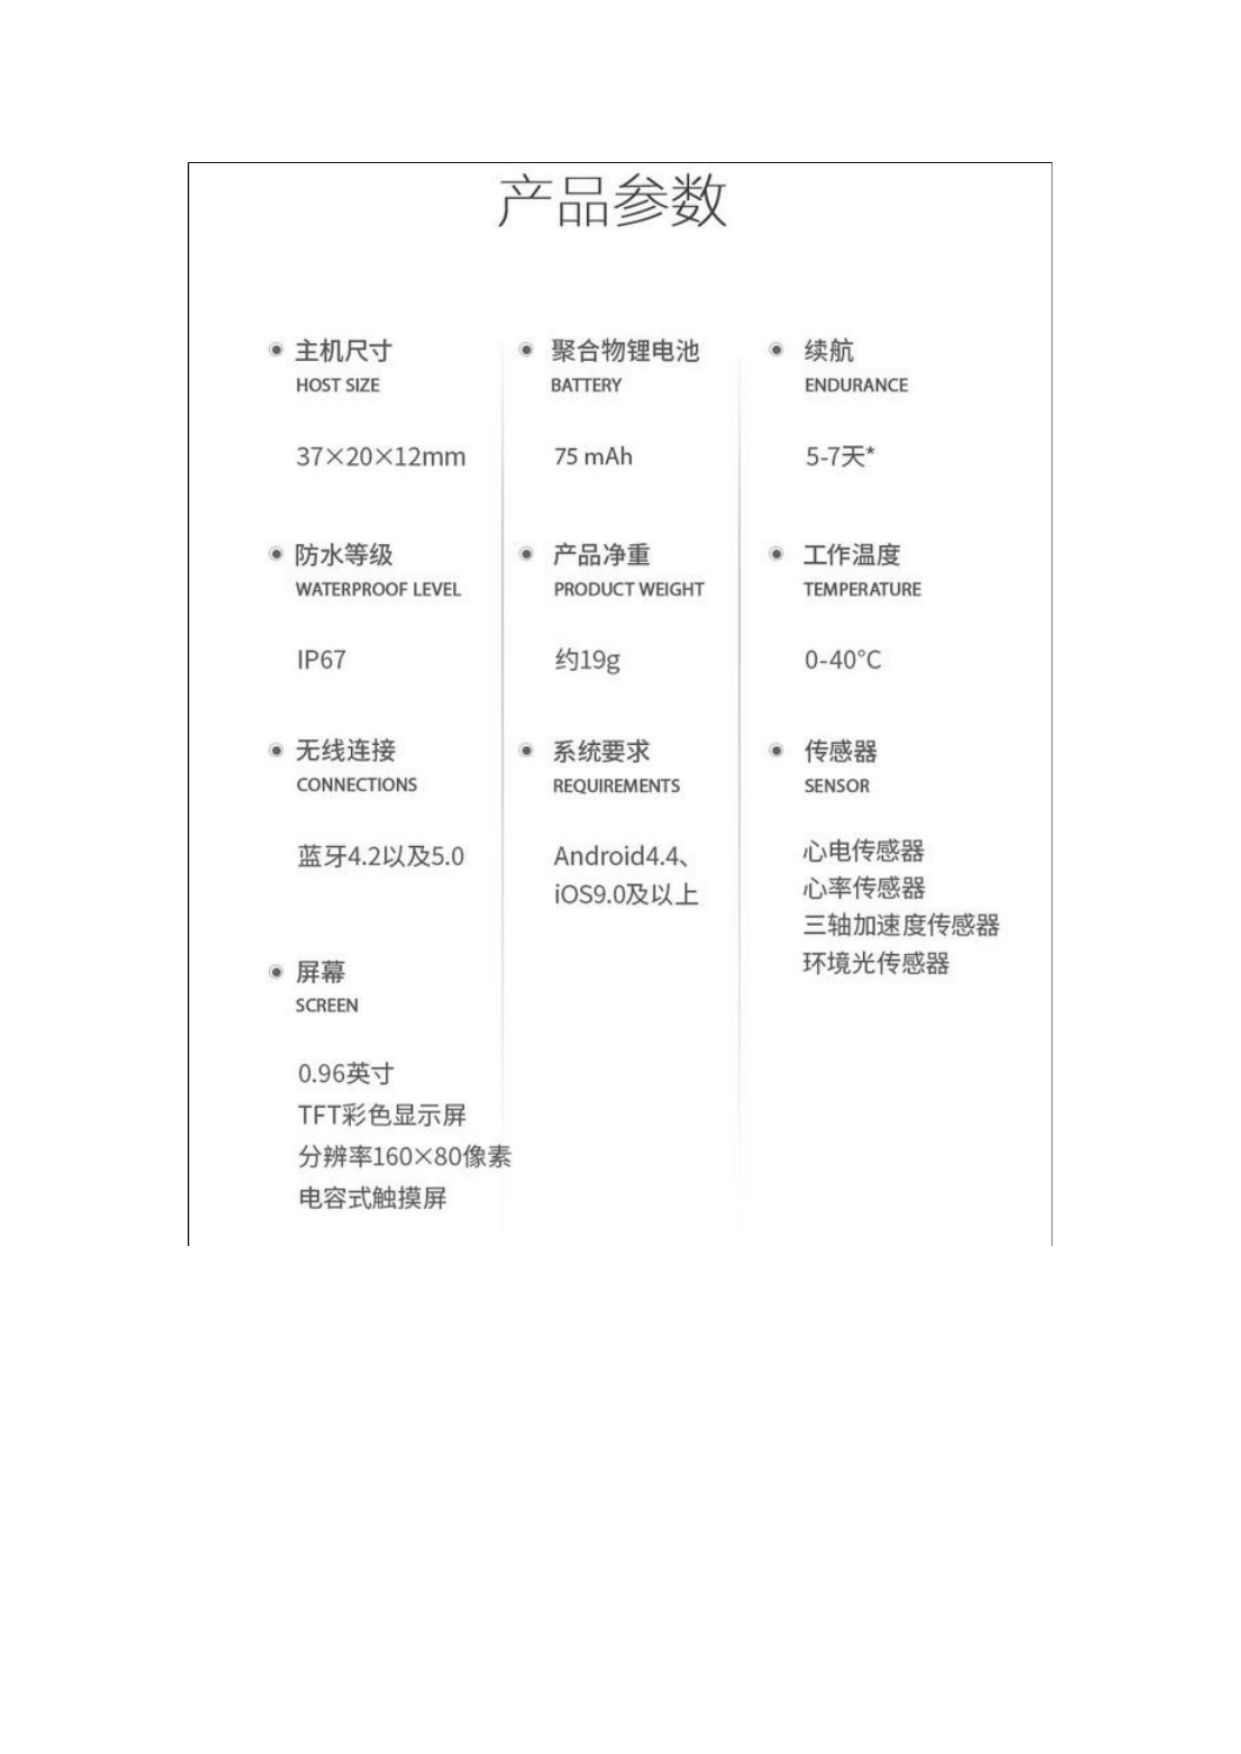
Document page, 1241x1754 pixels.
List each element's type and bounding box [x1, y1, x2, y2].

picture [187, 162, 1053, 1246]
